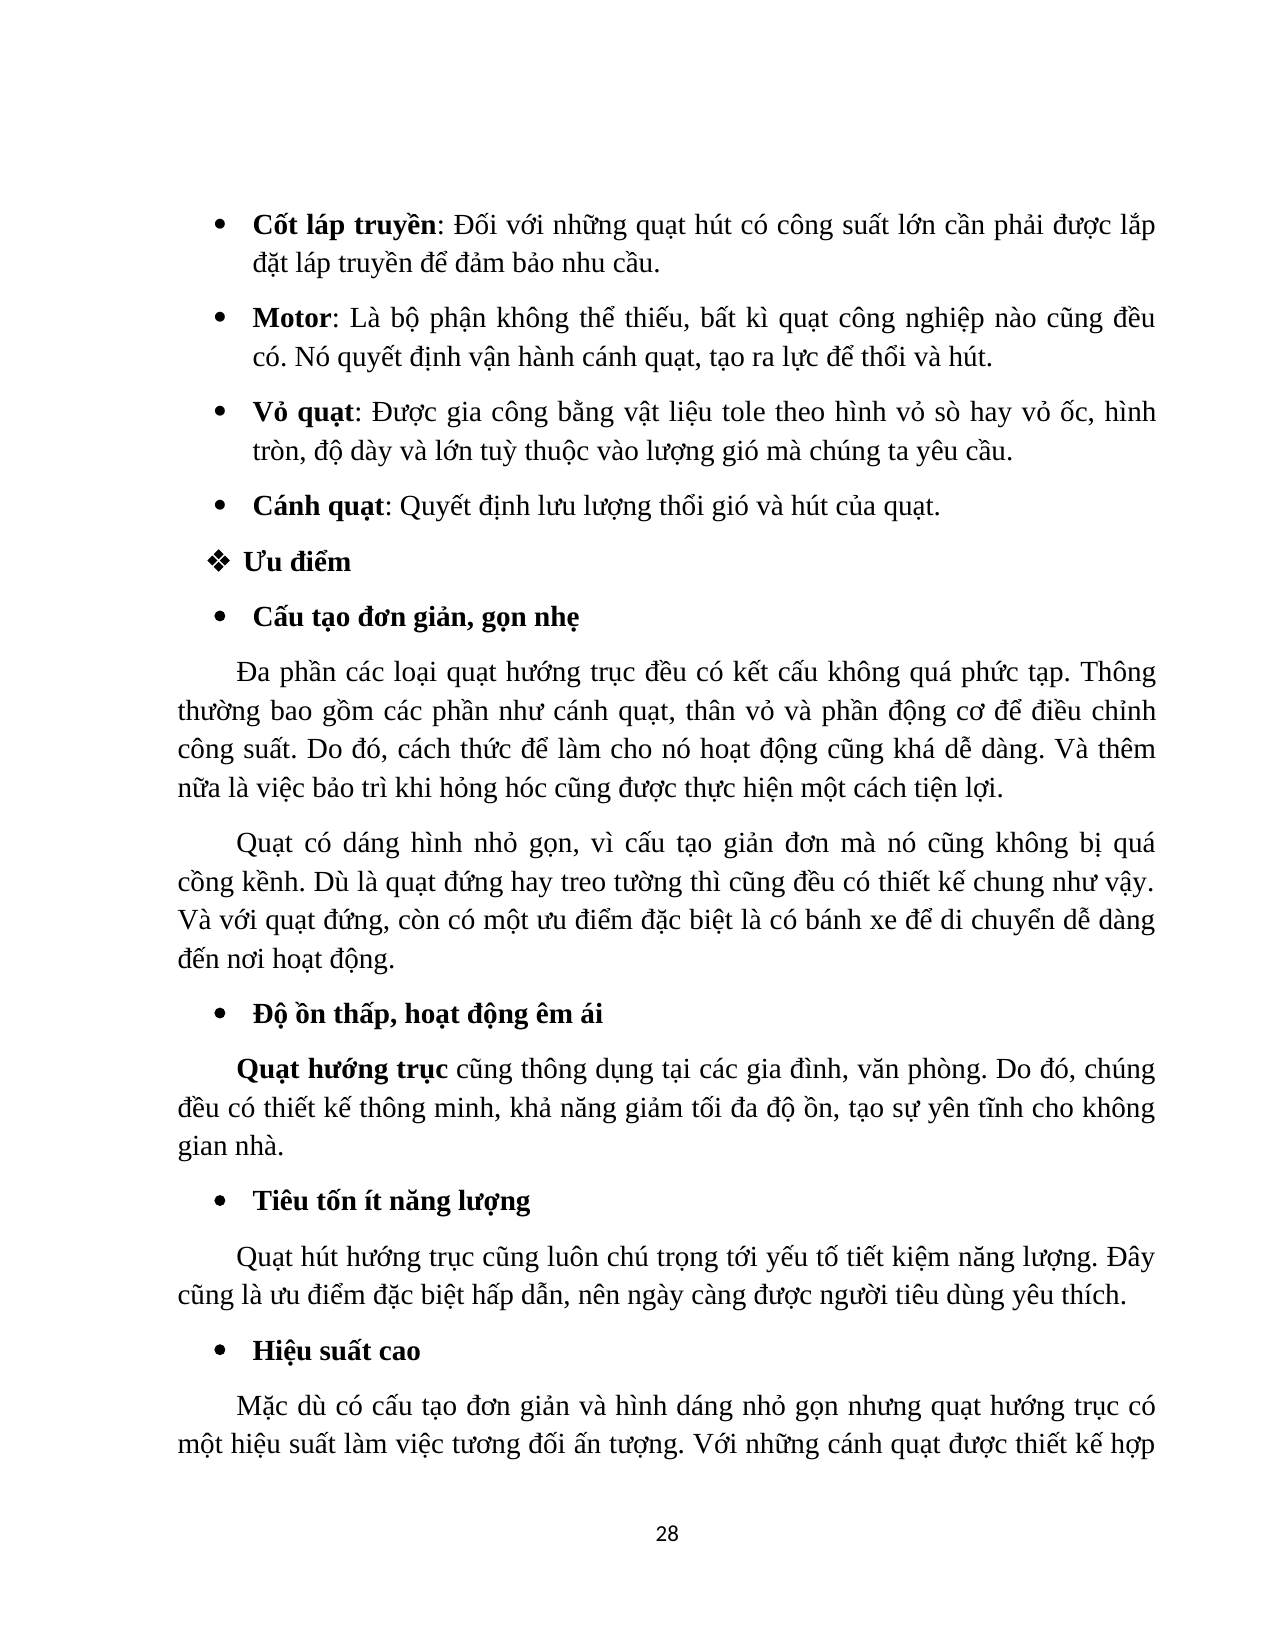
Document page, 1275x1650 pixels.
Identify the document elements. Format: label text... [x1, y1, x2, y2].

text Quạt có dáng hình nhỏ gọn, vì cấu tạo giản đơn mà nó cũng không bị quá cồng kềnh. Dù là quạt đứng hay treo tường thì cũng đều có thiết kế chung như vậy. Và với quạt đứng, còn có một ưu điểm đặc biệt là có bánh xe để di chuyển dễ dàng đến nơi hoạt động. [177, 825, 1157, 974]
list Tiêu tốn ít năng lượng [215, 1183, 1157, 1217]
text Đa phần các loại quạt hướng trục đều có kết cấu không quá phức tạp. Thông thường bao gồm các phần như cánh quạt, thân vỏ và phần động cơ để điều chỉnh công suất. Do đó, cách thức để làm cho nó hoạt động cũng khá dễ dàng. Và thêm nữa là việc bảo trì khi hỏng hóc cũng được thực hiện một cách tiện lợi. [177, 654, 1157, 803]
list Motor: Là bộ phận không thể thiếu, bất kì quạt công nghiệp nào cũng đều có. Nó quyết định vận hành cánh quạt, tạo ra lực để thổi và hút. [215, 301, 1157, 373]
text Quạt hút hướng trục cũng luôn chú trọng tới yếu tố tiết kiệm năng lượng. Đây cũng là ưu điểm đặc biệt hấp dẫn, nên ngày càng được người tiêu dùng yêu thích. [177, 1239, 1157, 1311]
list Cánh quạt: Quyết định lưu lượng thổi gió và hút của quạt. [215, 488, 1157, 522]
list Độ ồn thấp, hoạt động êm ái [215, 996, 1157, 1029]
list Ưu điểm [205, 544, 1157, 577]
list Vỏ quạt: Được gia công bằng vật liệu tole theo hình vỏ sò hay vỏ ốc, hình tròn, độ dày và lớn tuỳ thuộc vào lượng gió mà chúng ta yêu cầu. [215, 394, 1157, 467]
list Cấu tạo đơn giản, gọn nhẹ [215, 599, 1157, 633]
list Hiệu suất cao [215, 1333, 1157, 1366]
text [177, 1388, 1157, 1460]
list Cốt láp truyền: Đối với những quạt hút có công suất lớn cần phải được lắp đặt láp truyền để đảm bảo nhu cầu. [215, 207, 1157, 279]
text Quạt hướng trục cũng thông dụng tại các gia đình, văn phòng. Do đó, chúng đều có thiết kế thông minh, khả năng giảm tối đa độ ồn, tạo sự yên tĩnh cho không gian nhà. [177, 1051, 1157, 1162]
